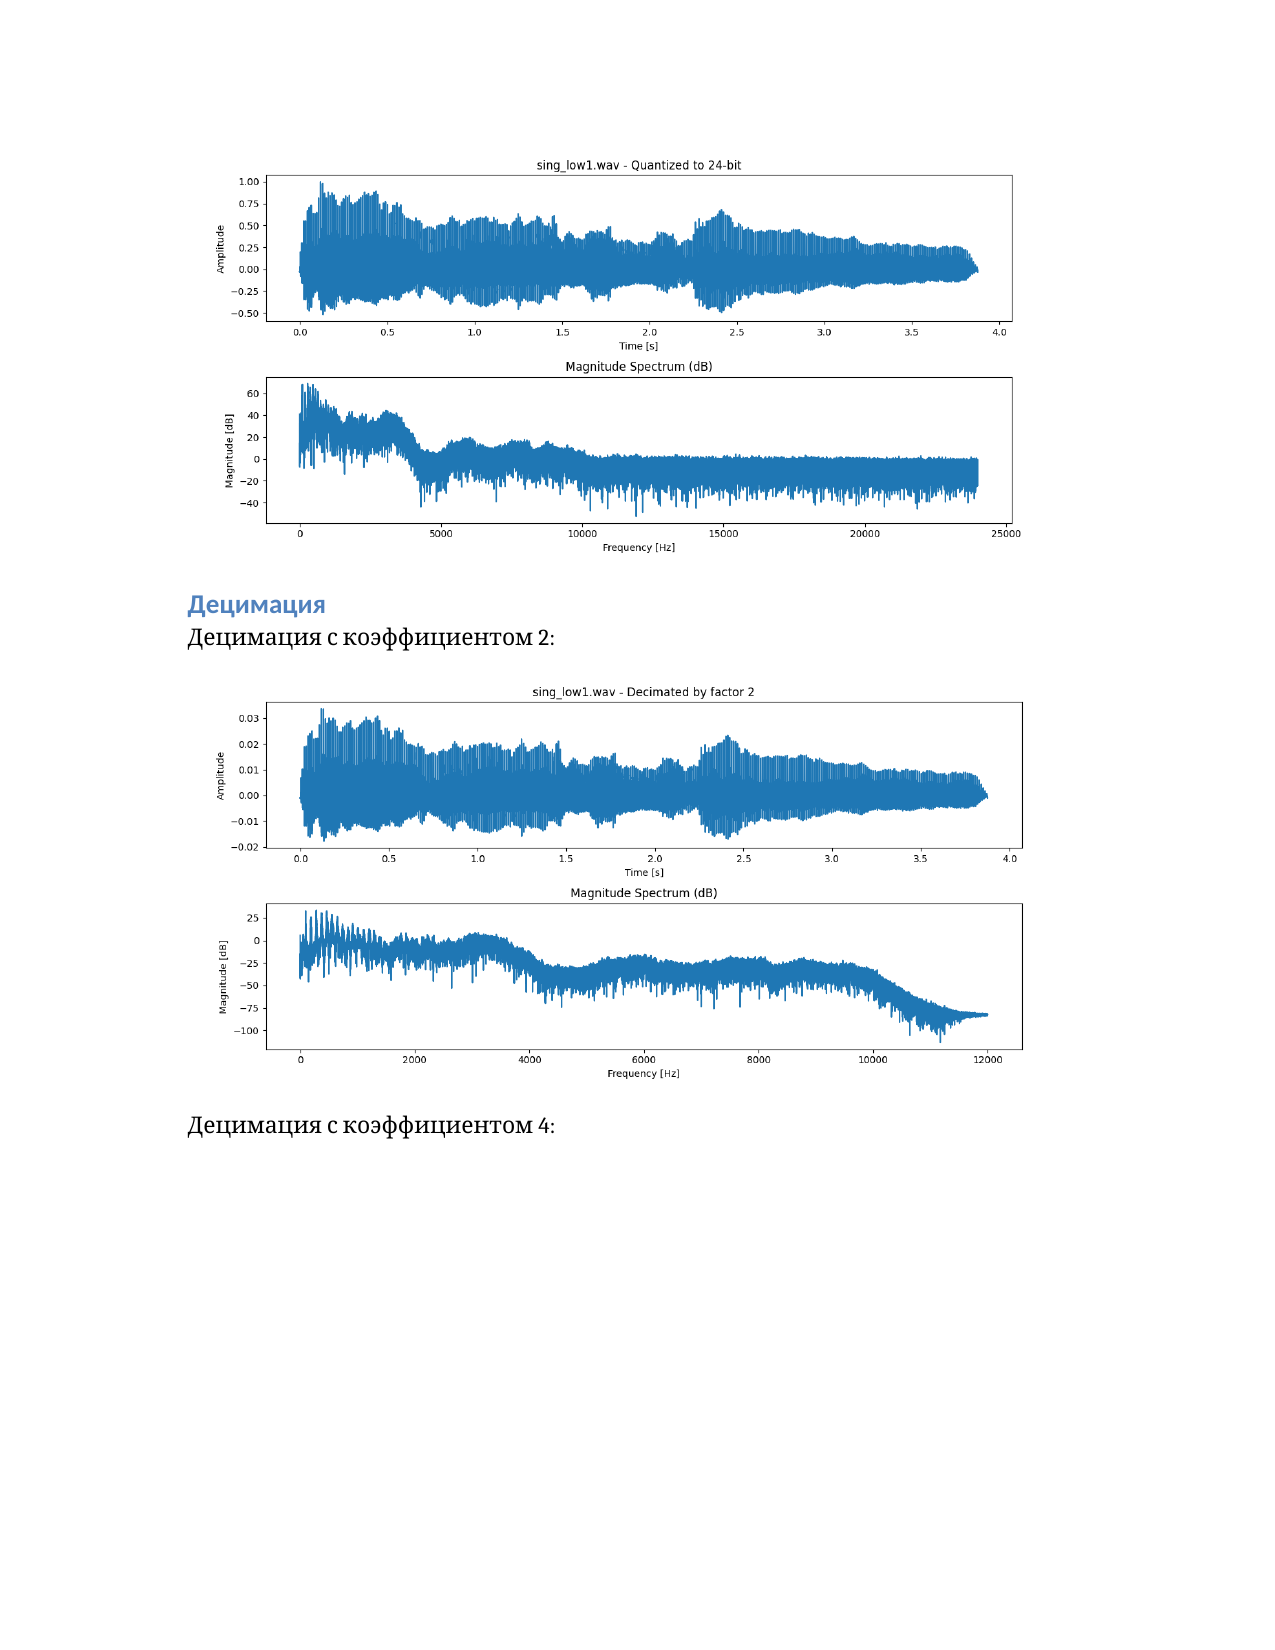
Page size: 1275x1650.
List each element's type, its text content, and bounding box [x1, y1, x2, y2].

picture [206, 150, 1032, 563]
subtitle Децимация [187, 587, 1087, 620]
text Децимация с коэффициентом 2: [187, 625, 1087, 651]
text Децимация с коэффициентом 4: [187, 1113, 1087, 1140]
picture [206, 676, 1032, 1089]
